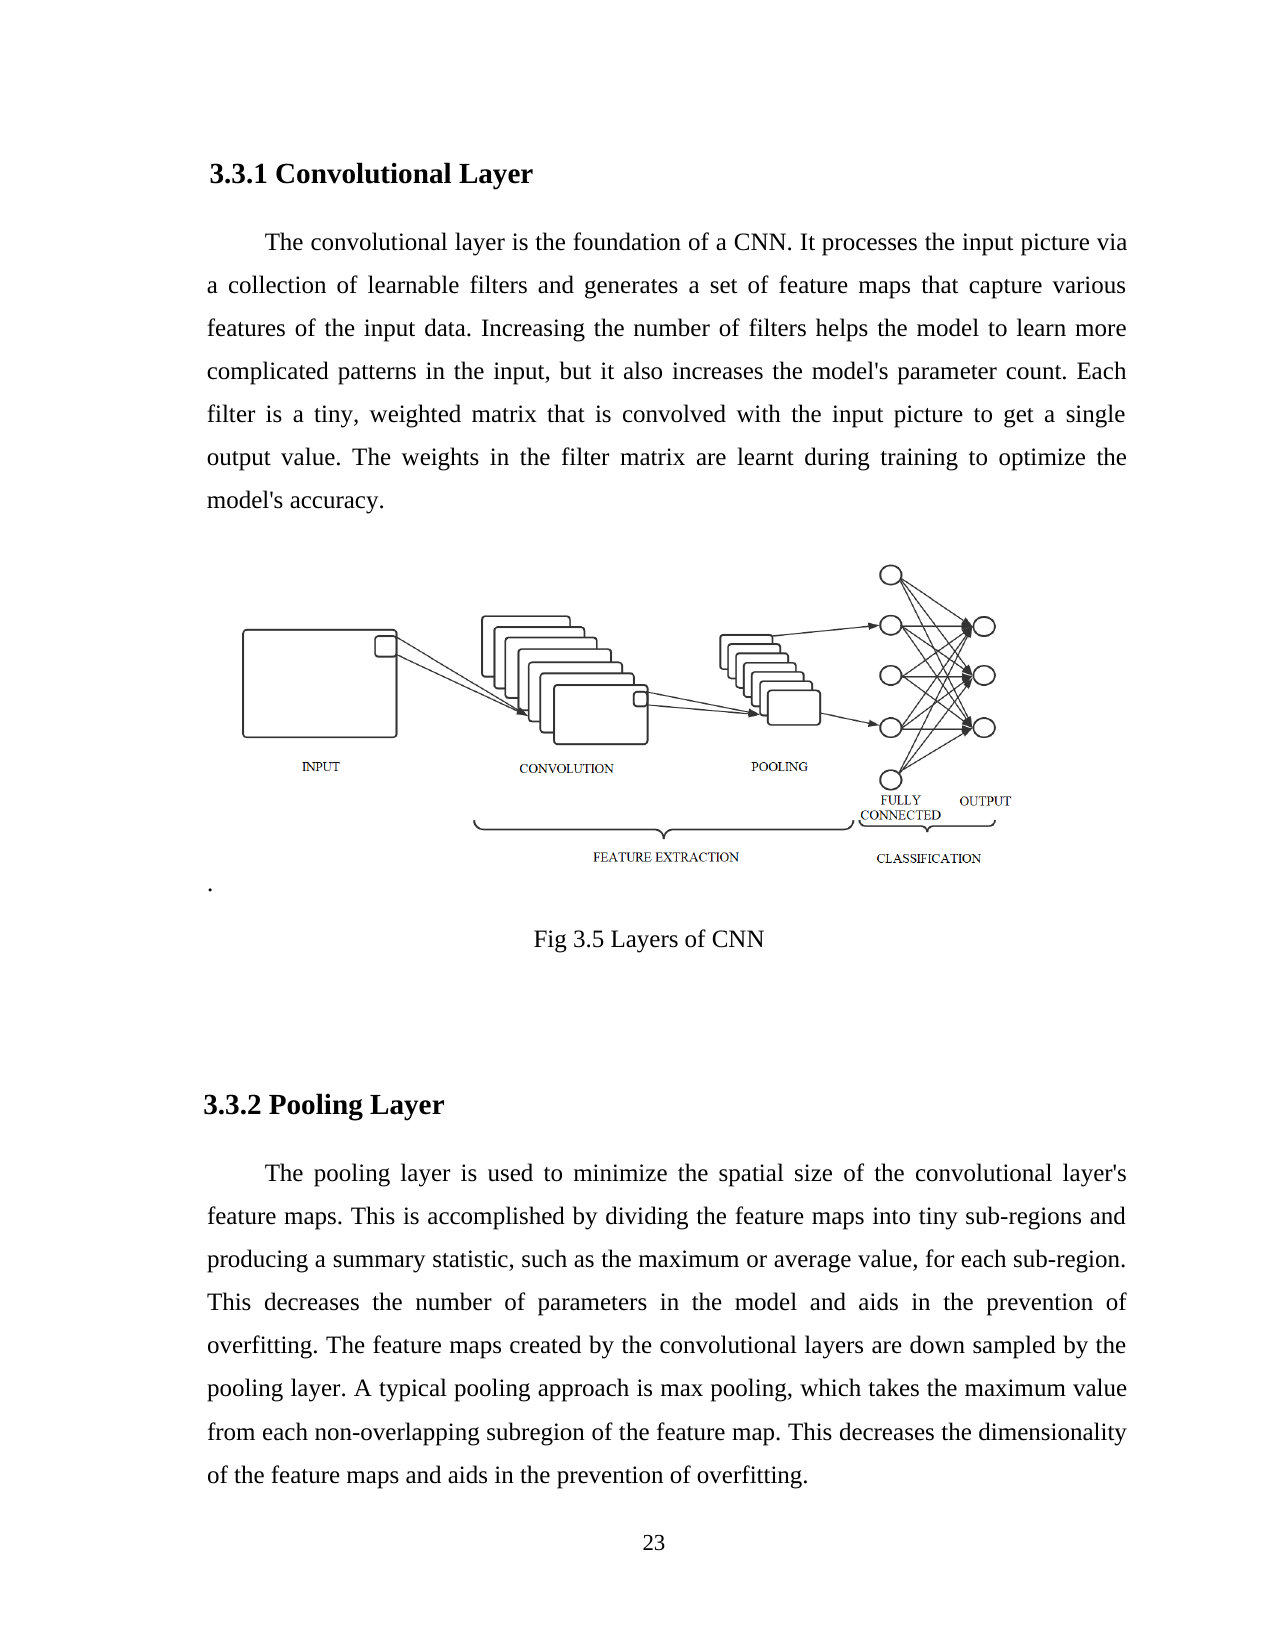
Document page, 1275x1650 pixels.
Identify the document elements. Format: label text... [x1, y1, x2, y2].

subtitle 3.3.2 Pooling Layer [114, 1087, 1133, 1121]
picture [219, 541, 1075, 892]
text Fig 3.5 Layers of CNN [415, 924, 1128, 953]
subtitle 3.3.1 Convolutional Layer [114, 156, 1133, 190]
text The convolutional layer is the foundation of a CNN. It processes the input picture via a collection of learnable filters and generates a set of feature maps that capture various features of the input data. Increasing the number of filters helps the model to learn more complicated patterns in the input, but it also increases the model's parameter count. Each filter is a tiny, weighted matrix that is convolved with the input picture to get a single output value. The weights in the filter matrix are learnt during training to optimize the model's accuracy. [207, 227, 1128, 514]
text The pooling layer is used to minimize the spatial size of the convolutional layer's feature maps. This is accomplished by dividing the feature maps into tiny sub-regions and producing a summary statistic, such as the maximum or average value, for each sub-region. This decreases the number of parameters in the model and aids in the prevention of overfitting. The feature maps created by the convolutional layers are down sampled by the pooling layer. A typical pooling approach is max pooling, which takes the maximum value from each non-overlapping subregion of the feature map. This decreases the dimensionality of the feature maps and aids in the prevention of overfitting. [207, 1158, 1128, 1488]
